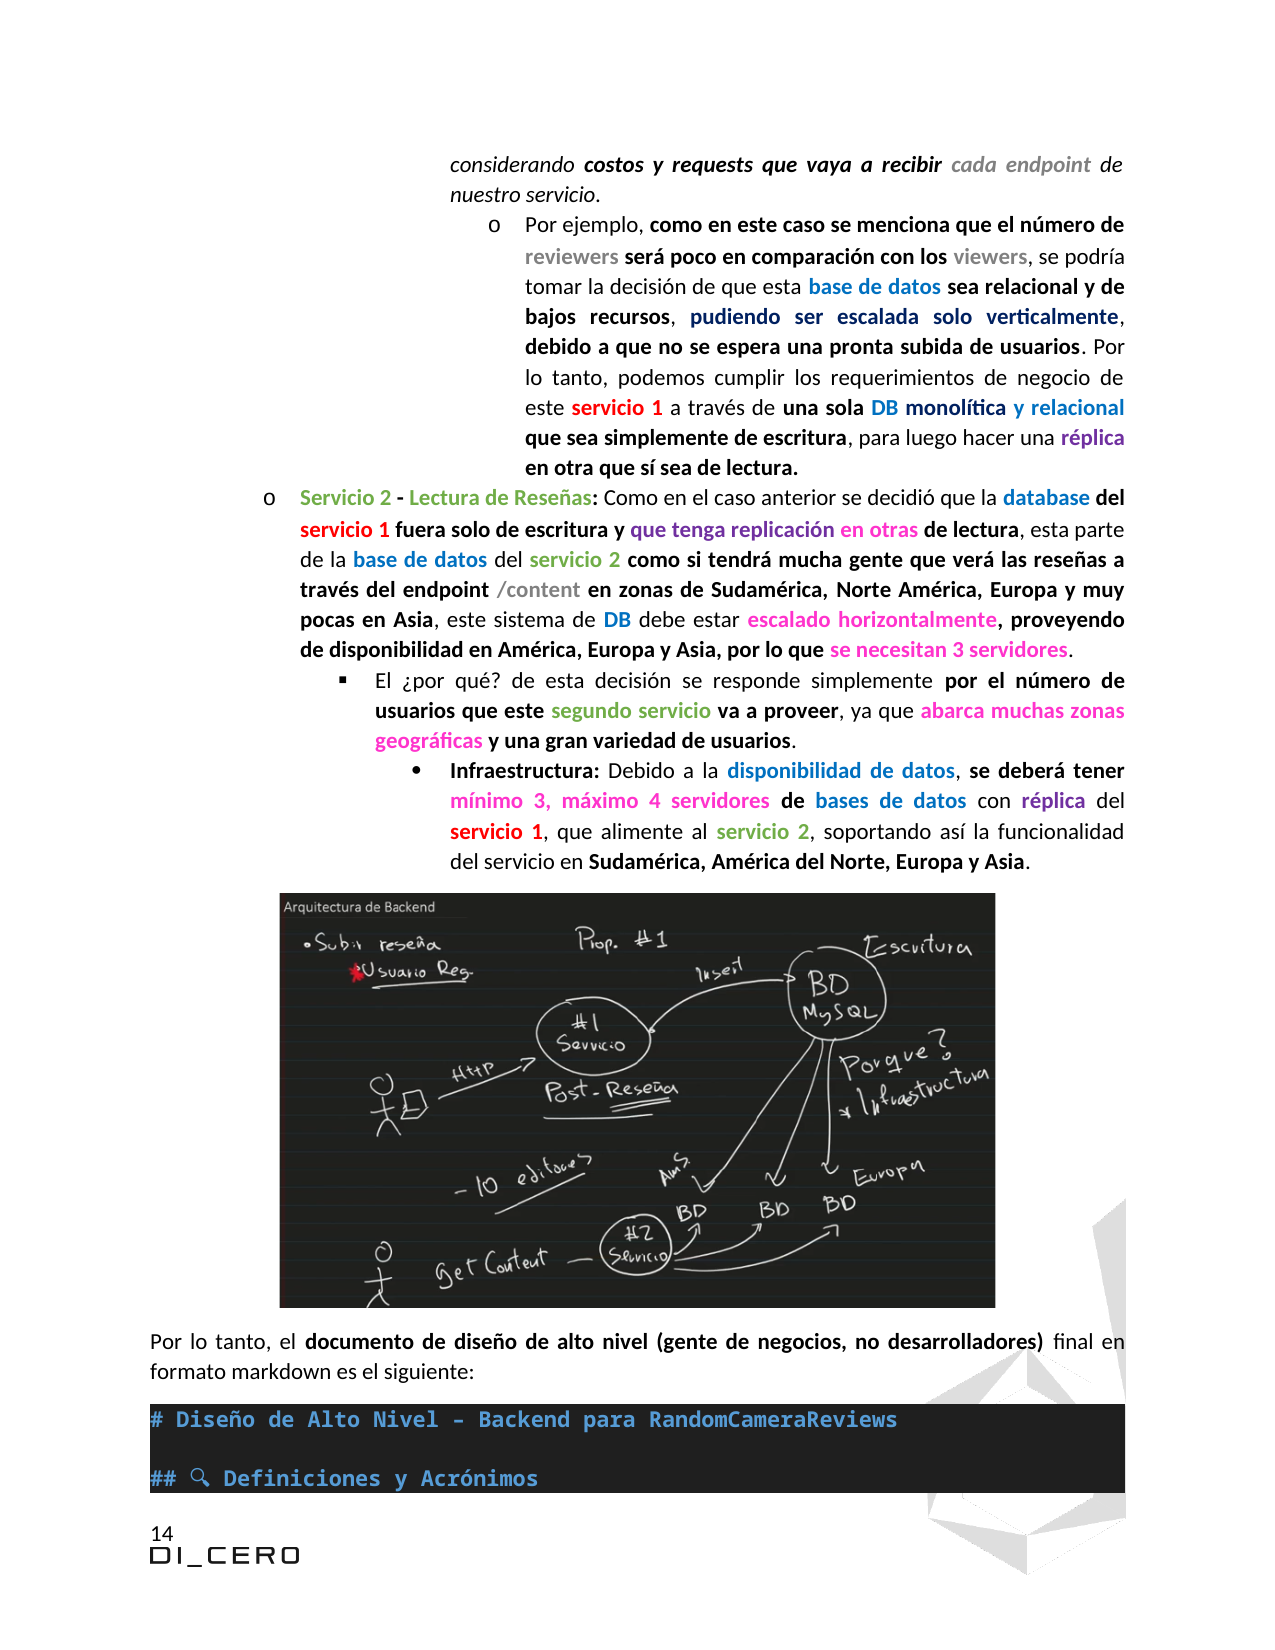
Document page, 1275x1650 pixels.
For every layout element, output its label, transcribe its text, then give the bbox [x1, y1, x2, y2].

text # Diseño de Alto Nivel – Backend para RandomCameraReviews [150, 1404, 1125, 1434]
text ## 🔍 Definiciones y Acrónimos [150, 1463, 1125, 1493]
list Servicio 2 - Lectura de Reseñas: Como en el caso anterior se decidió que la database del servicio 1 fuera solo de escritura y que tenga replicación en otras de lectura, esta parte de la base de datos del servicio 2 como si tendrá mucha gente que verá las reseñas a través del endpoint /content en zonas de Sudamérica, Norte América, Europa y muy pocas en Asia, este sistema de DB debe estar escalado horizontalmente, proveyendo de disponibilidad en América, Europa y Asia, por lo que se necesitan 3 servidores. [262, 483, 1125, 664]
list Por ejemplo, como en este caso se menciona que el número de reviewers será poco en comparación con los viewers, se podría tomar la decisión de que esta base de datos sea relacional y de bajos recursos, pudiendo ser escalada solo verticalmente, debido a que no se espera una pronta subida de usuarios. Por lo tanto, podemos cumplir los requerimientos de negocio de este servicio 1 a través de una sola DB monolítica y relacional que sea simplemente de escritura, para luego hacer una réplica en otra que sí sea de lectura. [487, 210, 1125, 481]
list Infraestructura: Debido a la disponibilidad de datos, se deberá tener mínimo 3, máximo 4 servidores de bases de datos con réplica del servicio 1, que alimente al servicio 2, soportando así la funcionalidad del servicio en Sudamérica, América del Norte, Europa y Asia. [412, 756, 1125, 875]
list El ¿por qué? de esta decisión se responde simplemente por el número de usuarios que este segundo servicio va a proveer, ya que abarca muchas zonas geográficas y una gran variedad de usuarios. [337, 666, 1125, 754]
picture [279, 893, 1126, 1575]
picture [150, 1547, 299, 1567]
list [412, 150, 1125, 208]
text Por lo tanto, el documento de diseño de alto nivel (gente de negocios, no desarrolladores) final en formato markdown es el siguiente: [150, 1327, 1125, 1385]
